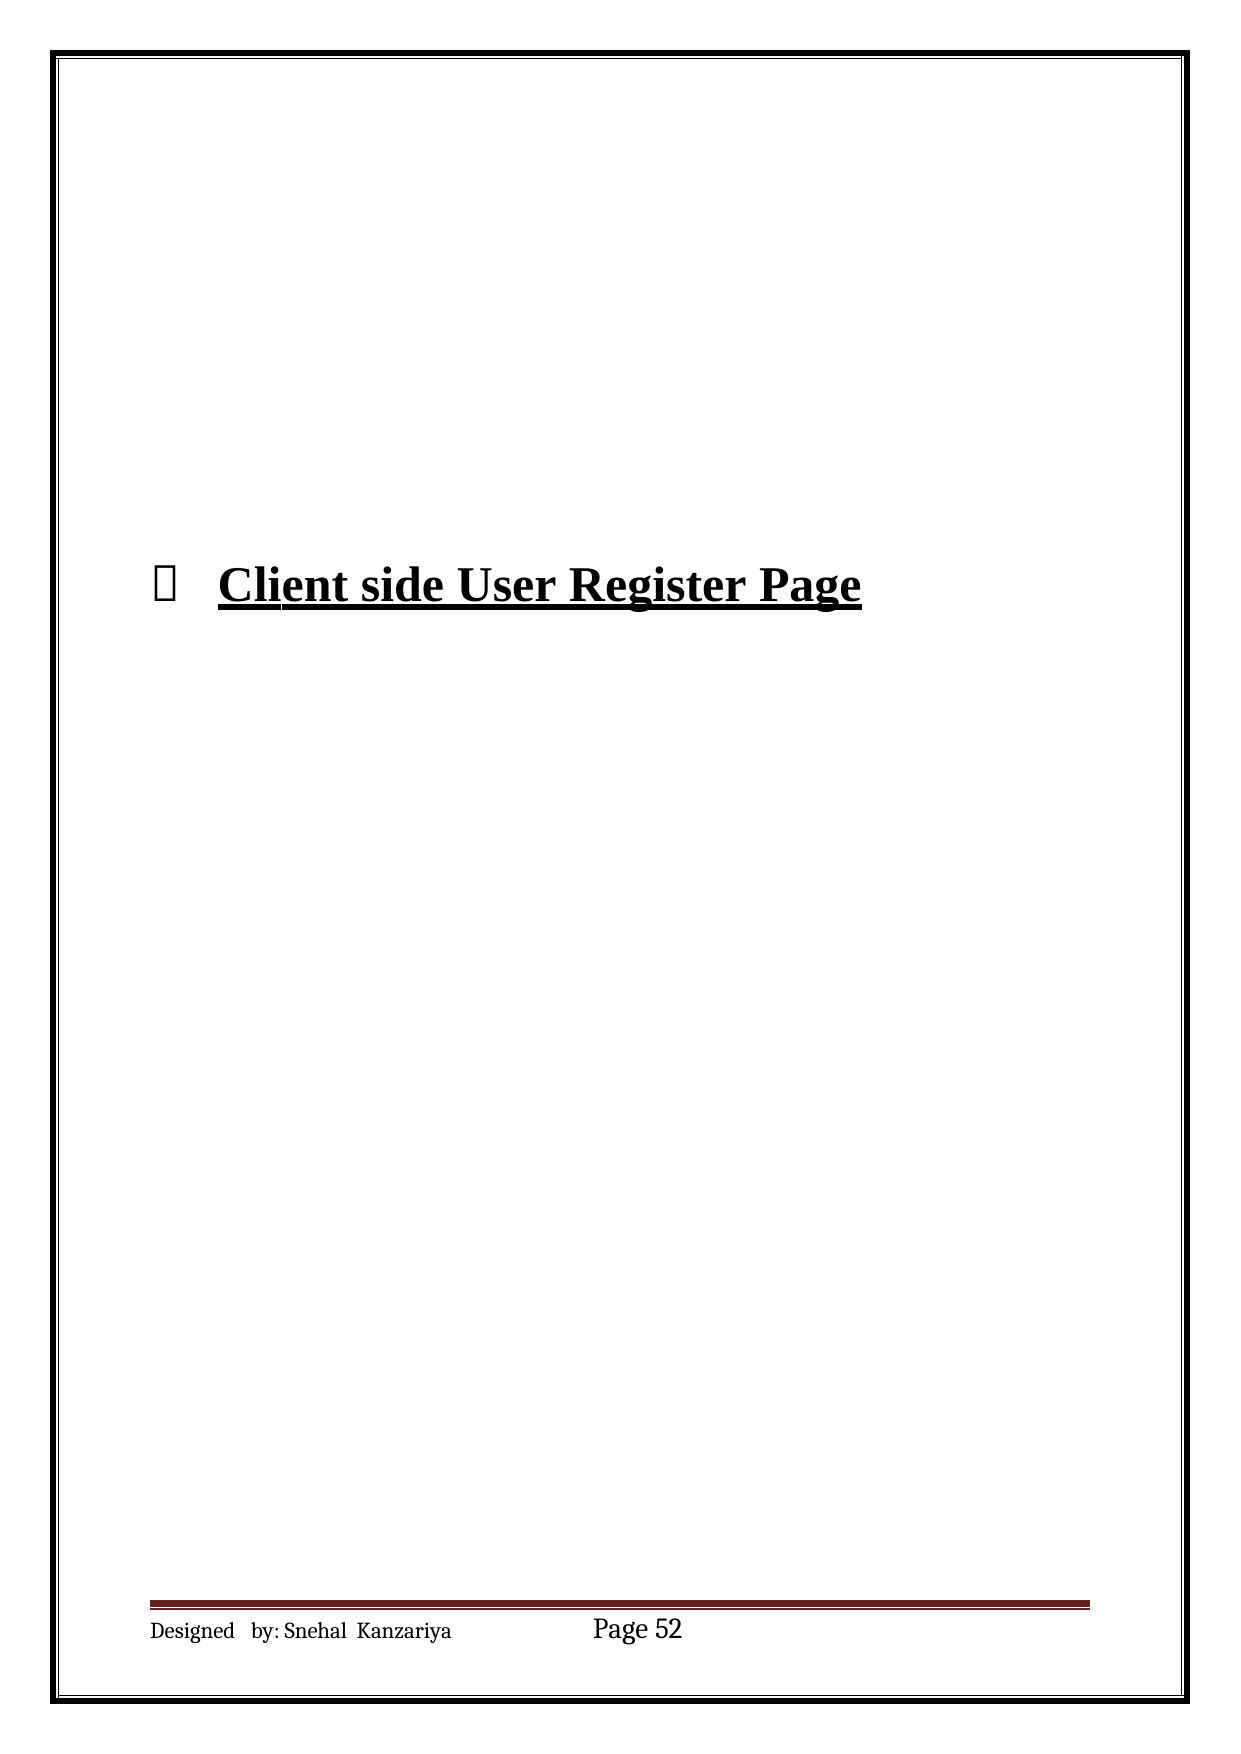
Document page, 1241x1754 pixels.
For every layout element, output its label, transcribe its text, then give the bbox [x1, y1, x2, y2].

text  Client side User Register Page [150, 547, 1090, 616]
